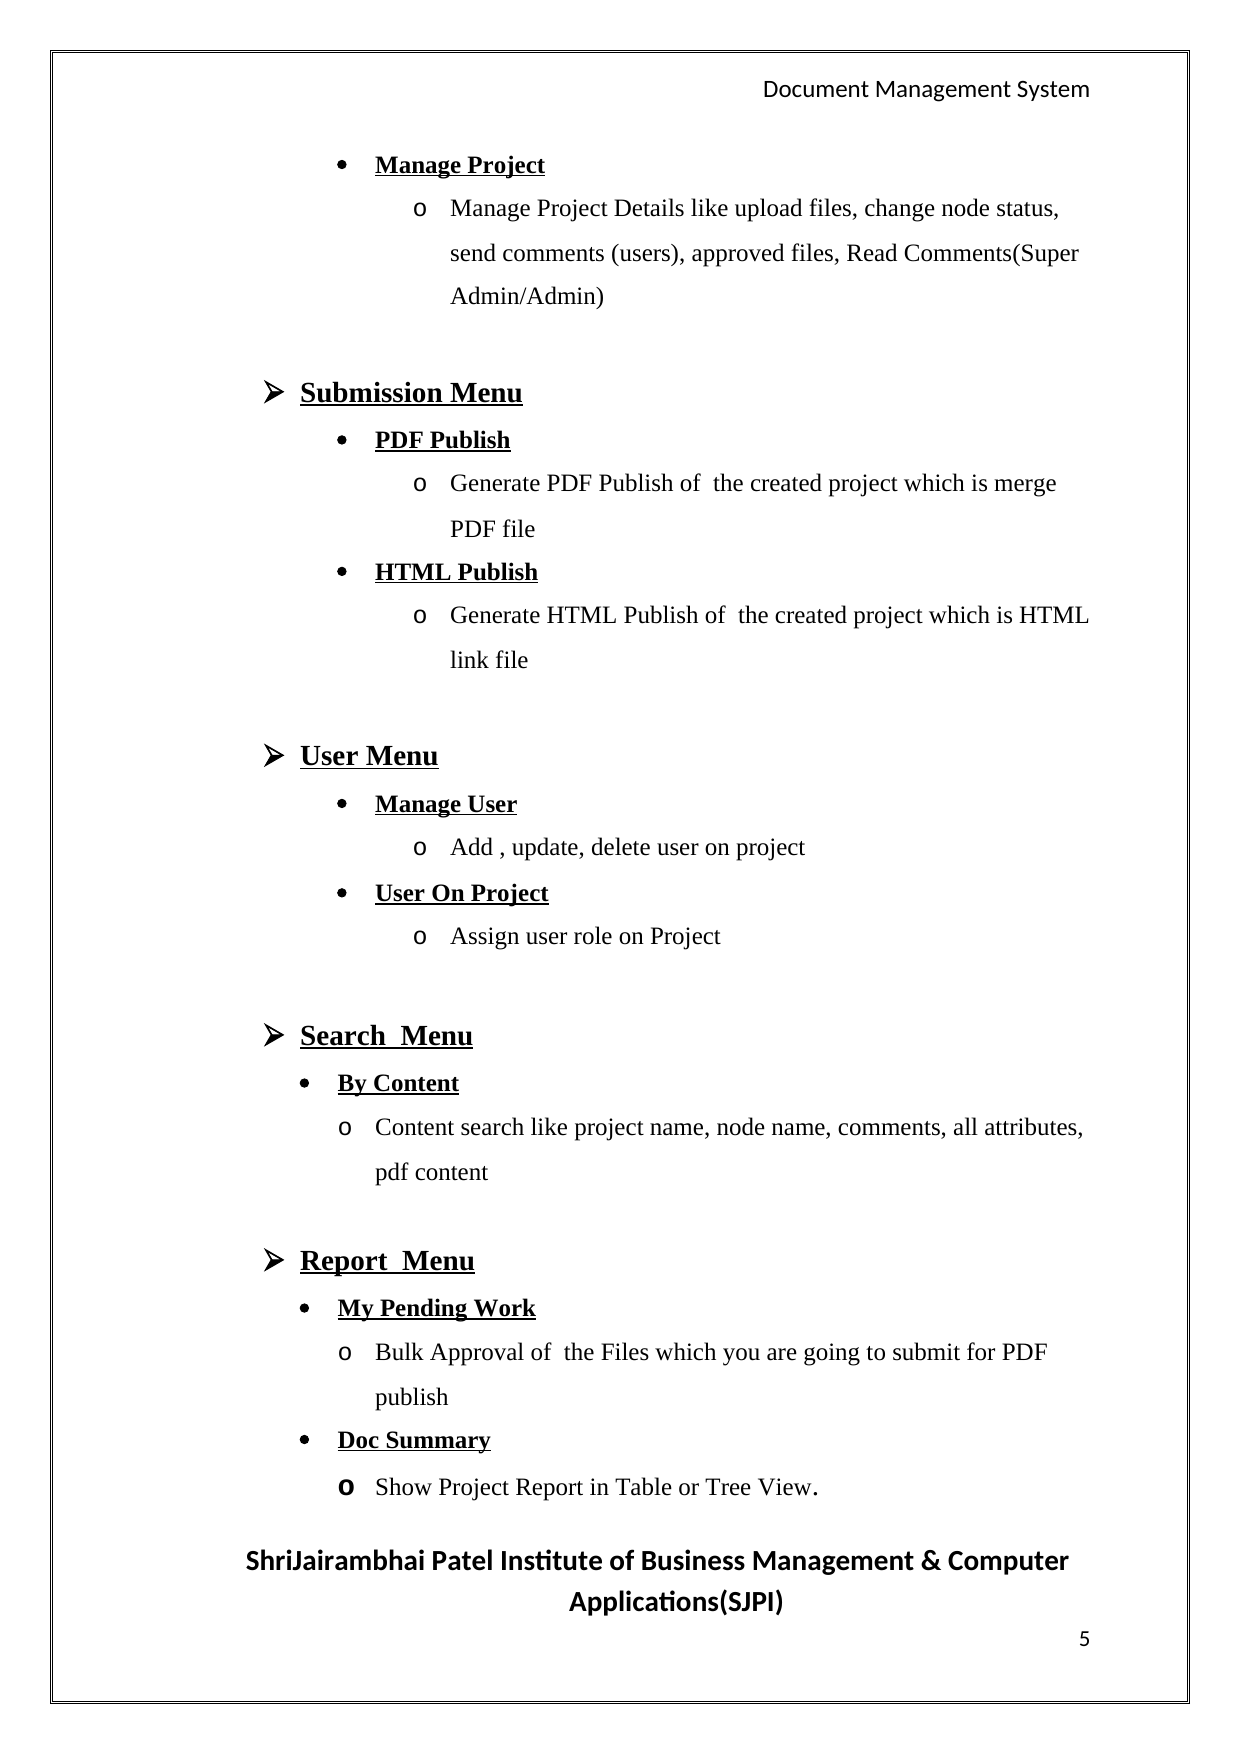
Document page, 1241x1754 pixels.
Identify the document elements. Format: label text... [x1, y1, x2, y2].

list Manage Project [337, 150, 1090, 179]
list HTML Publish [337, 557, 1090, 586]
list Report Menu [262, 1243, 1090, 1277]
list Bulk Approval of the Files which you are going to submit for PDF publish [337, 1337, 1090, 1411]
list Doc Summary [300, 1425, 1090, 1454]
list PDF Publish [337, 425, 1090, 454]
list Show Project Report in Table or Tree View. [337, 1468, 1090, 1504]
list Submission Menu [262, 375, 1090, 408]
list Add , update, delete user on project [412, 832, 1090, 863]
list By Content [300, 1068, 1090, 1097]
list User On Project [337, 878, 1090, 907]
list Manage Project Details like upload files, change node status, send comments (users), approved files, Read Comments(Super Admin/Admin) [412, 193, 1090, 310]
list Search Menu [262, 1018, 1090, 1052]
list Assign user role on Project [412, 921, 1090, 952]
list Manage User [337, 789, 1090, 818]
list User Menu [262, 738, 1090, 772]
list Content search like project name, node name, comments, all attributes, pdf content [337, 1112, 1090, 1186]
list Generate HTML Publish of the created project which is HTML link file [412, 600, 1090, 674]
list Generate PDF Publish of the created project which is merge PDF file [412, 468, 1090, 542]
list My Pending Work [300, 1293, 1090, 1322]
